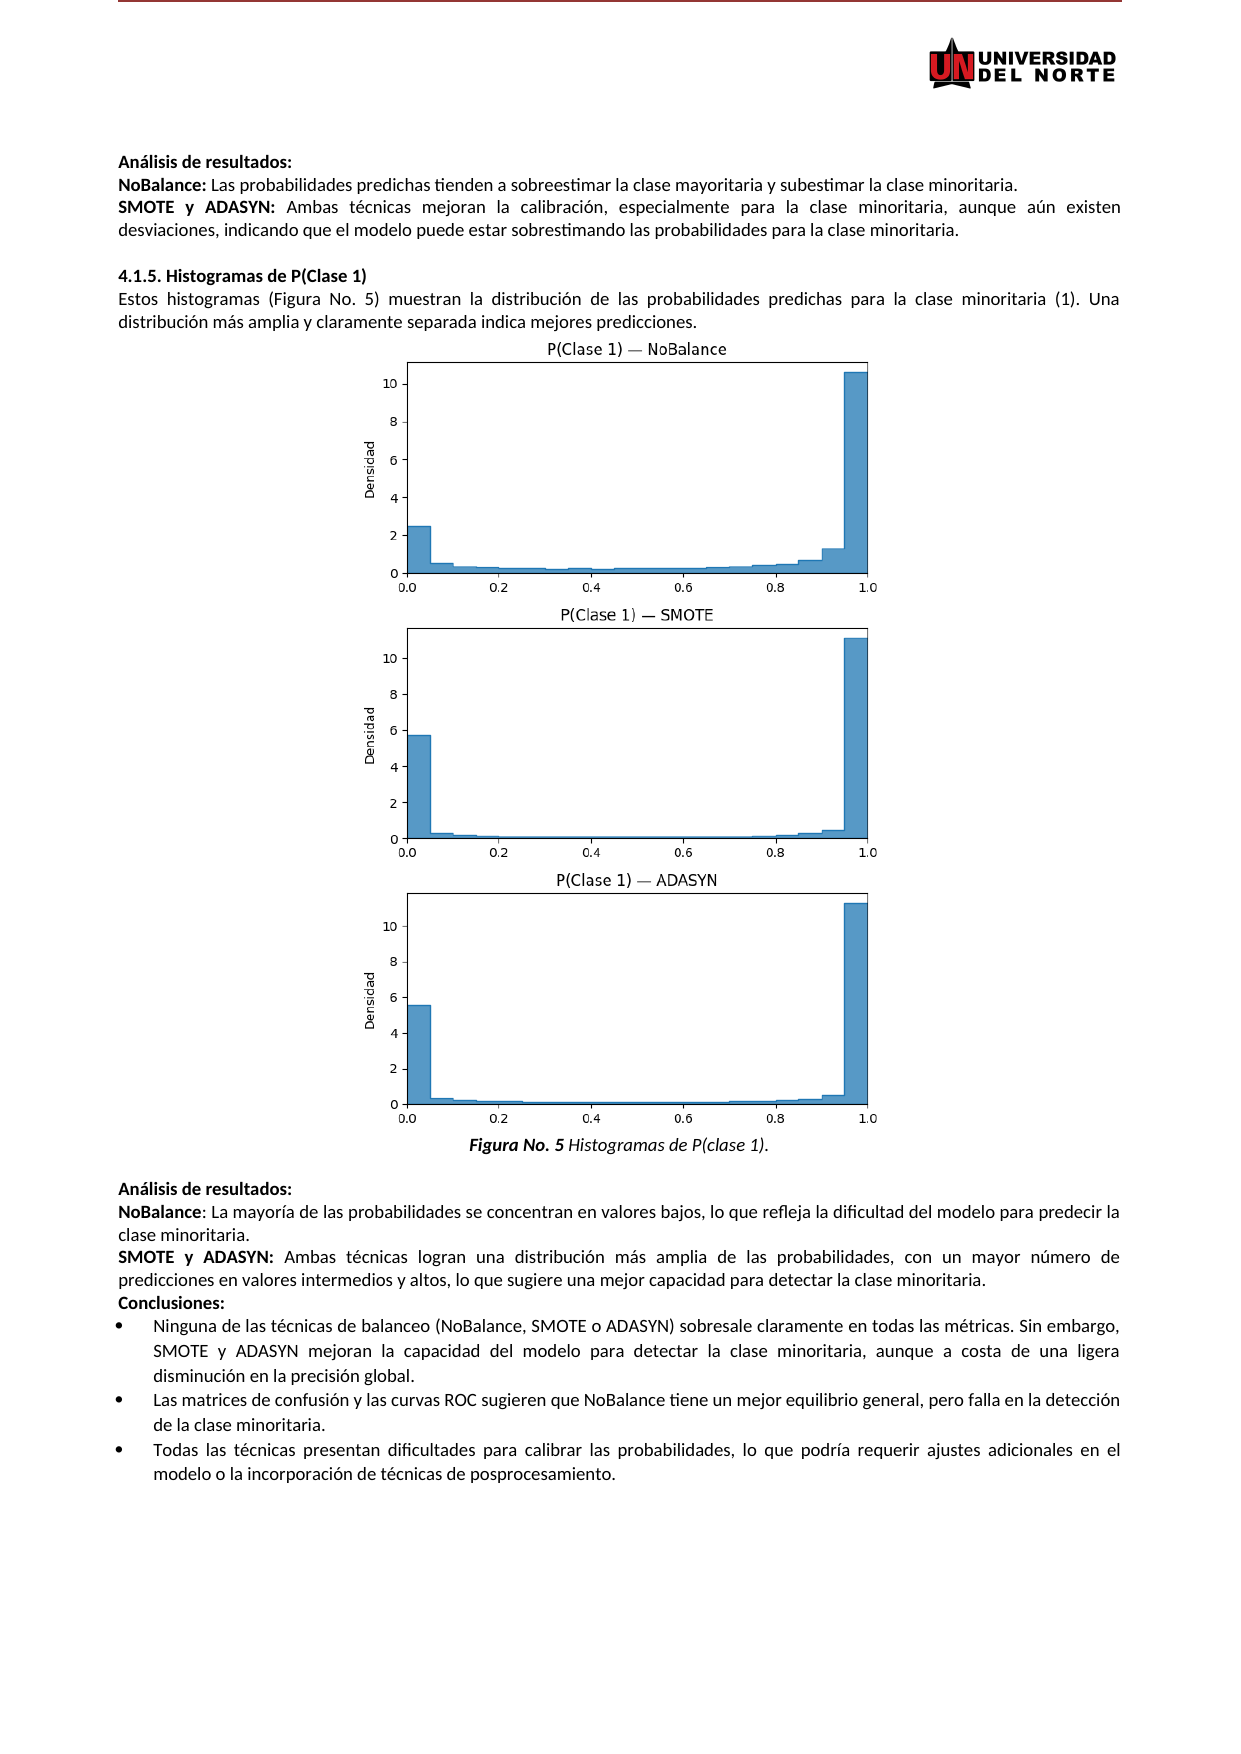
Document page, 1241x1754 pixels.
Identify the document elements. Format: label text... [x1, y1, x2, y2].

list Ninguna de las técnicas de balanceo (NoBalance, SMOTE o ADASYN) sobresale claramente en todas las métricas. Sin embargo, SMOTE y ADASYN mejoran la capacidad del modelo para detectar la clase minoritaria, aunque a costa de una ligera disminución en la precisión global. [116, 1314, 1122, 1387]
subtitle Histogramas de P(Clase 1) [0, 264, 1122, 287]
picture [922, 30, 1123, 96]
text SMOTE y ADASYN: Ambas técnicas mejoran la calibración, especialmente para la clase minoritaria, aunque aún existen desviaciones, indicando que el modelo puede estar sobrestimando las probabilidades para la clase minoritaria. [118, 196, 1122, 241]
list Las matrices de confusión y las curvas ROC sugieren que NoBalance tiene un mejor equilibrio general, pero falla en la detección de la clase minoritaria. [116, 1388, 1122, 1436]
picture [355, 333, 885, 1134]
text Análisis de resultados: [118, 1177, 1122, 1200]
text Estos histogramas (Figura No. 5) muestran la distribución de las probabilidades predichas para la clase minoritaria (1). Una distribución más amplia y claramente separada indica mejores predicciones. [118, 287, 1122, 333]
text NoBalance: Las probabilidades predichas tienden a sobreestimar la clase mayoritaria y subestimar la clase minoritaria. [118, 173, 1122, 196]
text SMOTE y ADASYN: Ambas técnicas logran una distribución más amplia de las probabilidades, con un mayor número de predicciones en valores intermedios y altos, lo que sugiere una mejor capacidad para detectar la clase minoritaria. [118, 1246, 1122, 1291]
text Análisis de resultados: [118, 150, 1122, 173]
list Todas las técnicas presentan dificultades para calibrar las probabilidades, lo que podría requerir ajustes adicionales en el modelo o la incorporación de técnicas de posprocesamiento. [116, 1438, 1122, 1485]
text NoBalance: La mayoría de las probabilidades se concentran en valores bajos, lo que refleja la dificultad del modelo para predecir la clase minoritaria. [118, 1200, 1122, 1246]
text Figura No. 5 Histogramas de P(clase 1). [118, 1133, 1122, 1156]
text Conclusiones: [118, 1291, 1122, 1314]
